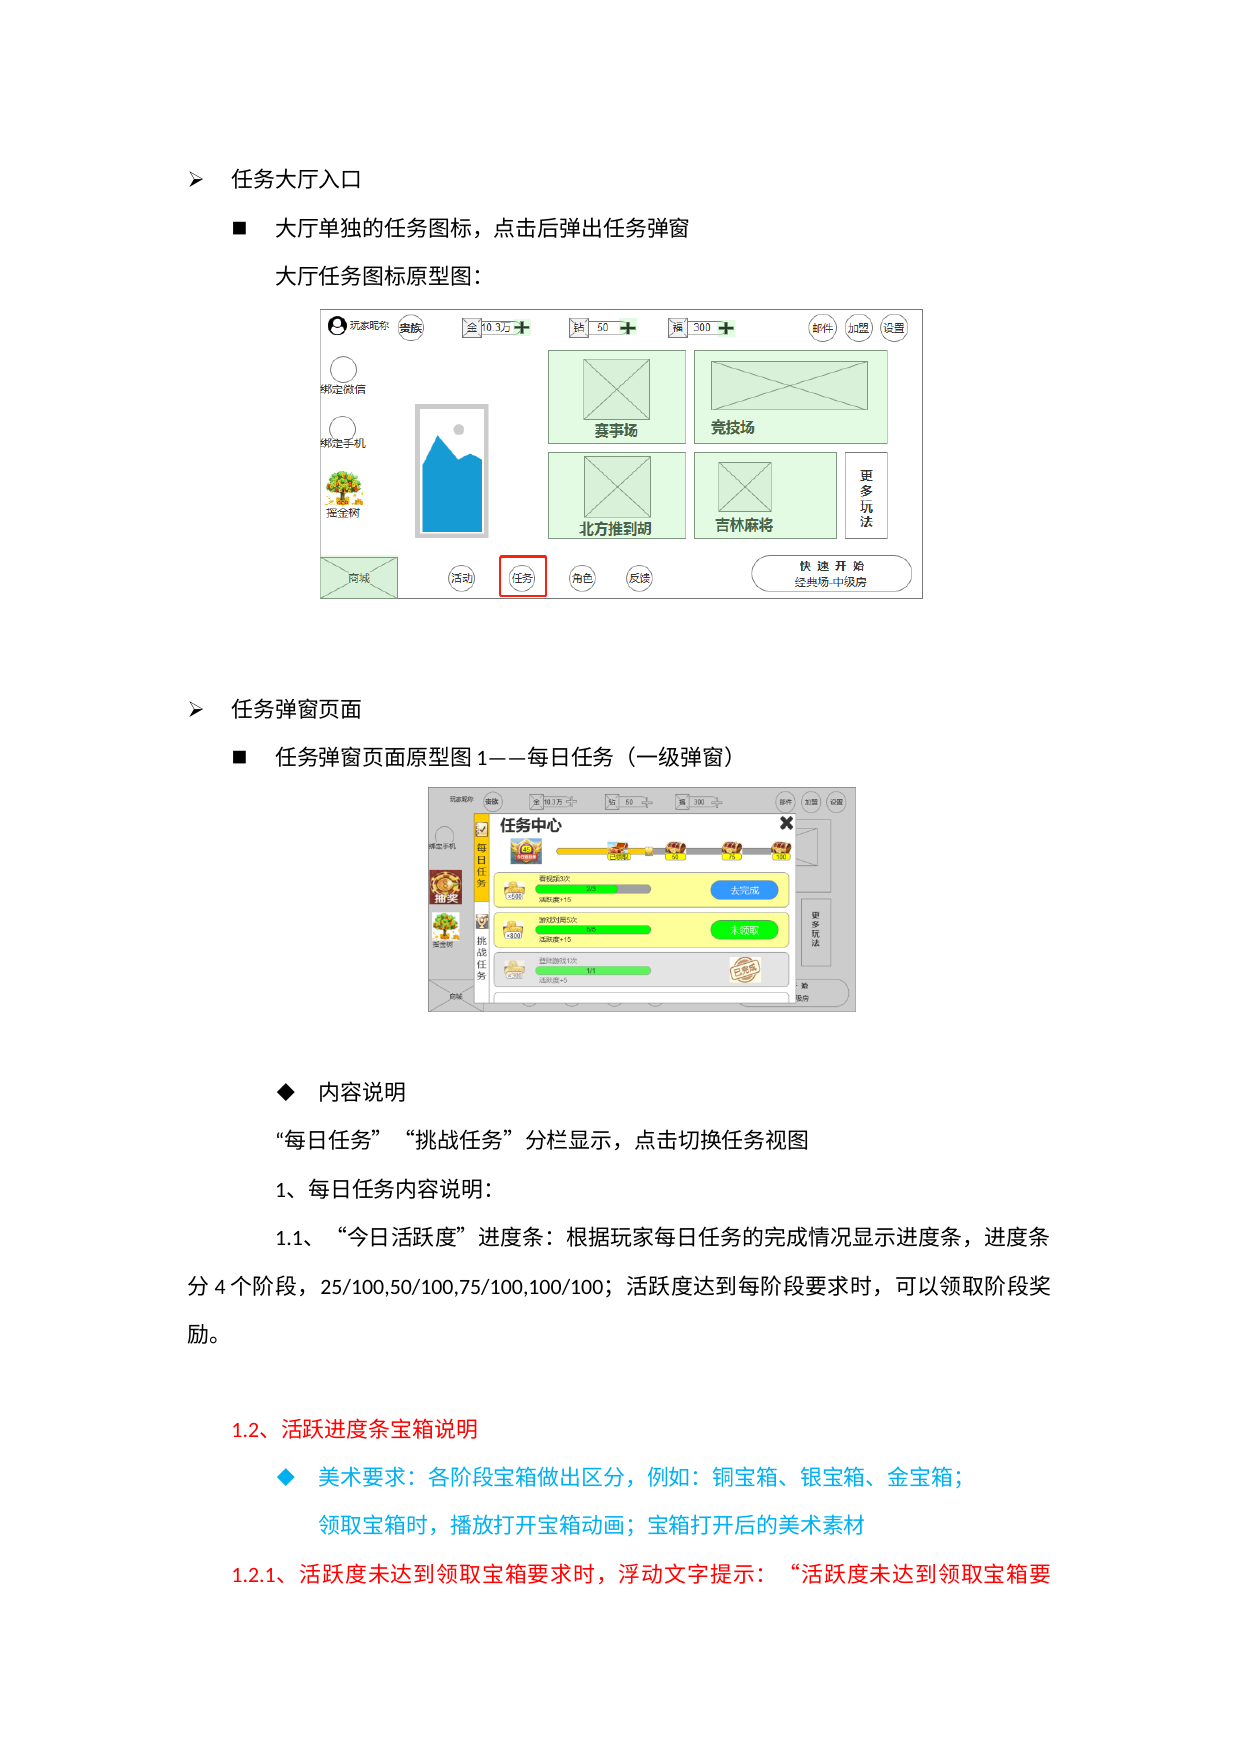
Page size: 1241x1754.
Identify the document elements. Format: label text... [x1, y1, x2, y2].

list “每日任务”“挑战任务”分栏显示，点击切换任务视图 [187, 1123, 1053, 1155]
list 大厅单独的任务图标，点击后弹出任务弹窗 [231, 210, 1053, 243]
list 1.1、“今日活跃度”进度条：根据玩家每日任务的完成情况显示进度条，进度条分4个阶段，25/100,50/100,75/100,100/100；活跃度达到每阶段要求时，可以领取阶段奖励。 [187, 1219, 1053, 1349]
picture [317, 307, 924, 600]
list 领取宝箱时，播放打开宝箱动画；宝箱打开后的美术素材 [275, 1508, 1053, 1540]
picture [461, 1523, 467, 1534]
list 每日任务内容说明： [275, 1171, 1053, 1204]
list 任务弹窗页面 [187, 691, 1053, 724]
picture [428, 787, 856, 1012]
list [187, 1556, 1053, 1589]
list 内容说明 [275, 1074, 1053, 1107]
list 任务大厅入口 [187, 162, 1053, 194]
list 美术要求：各阶段宝箱做出区分，例如：铜宝箱、银宝箱、金宝箱； [275, 1459, 1053, 1492]
list 任务弹窗页面原型图1——每日任务（一级弹窗） [231, 739, 1053, 772]
list 大厅任务图标原型图： [231, 259, 1053, 291]
list 1.2、活跃进度条宝箱说明 [231, 1411, 1053, 1444]
